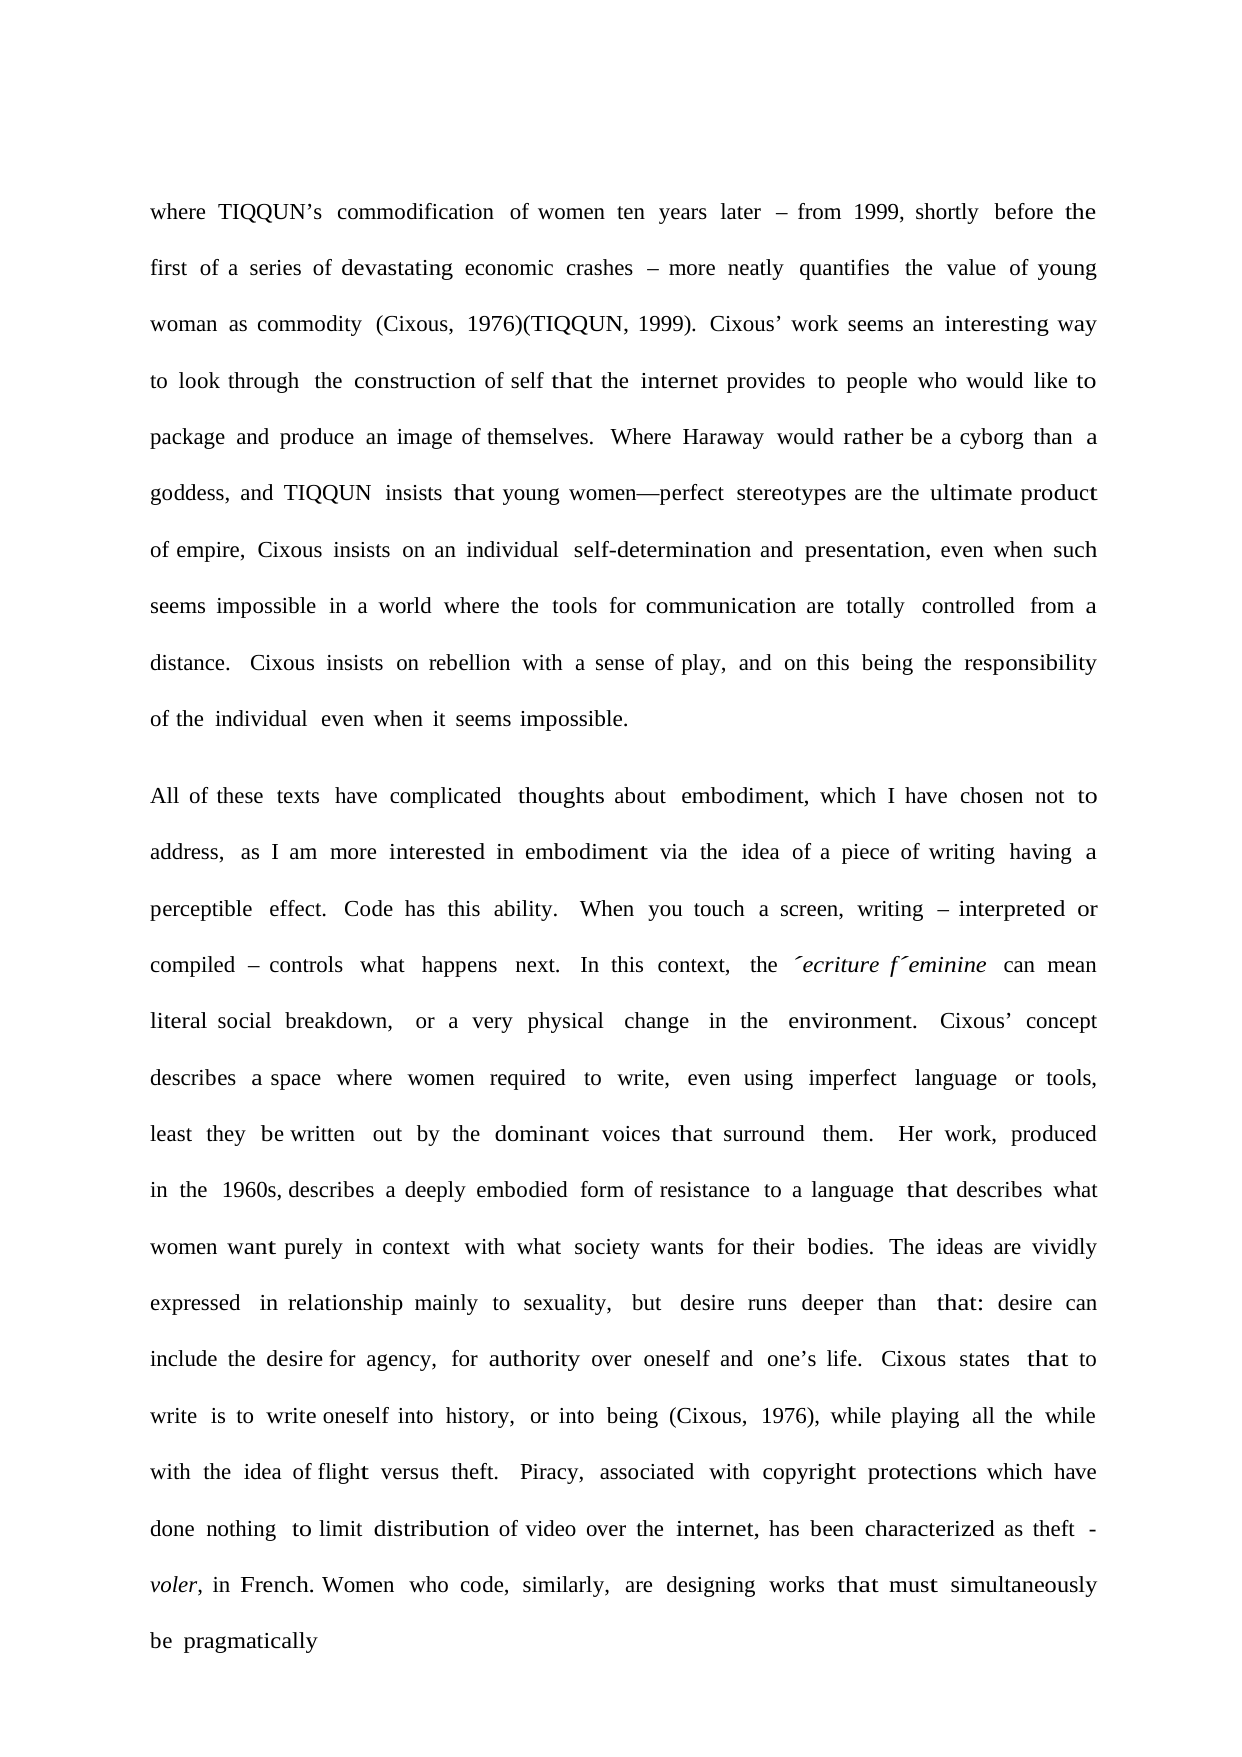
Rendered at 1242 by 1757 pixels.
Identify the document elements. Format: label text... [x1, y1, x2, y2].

text All of these texts have complicated thoughts about embodiment, which I have chosen not to address, as I am more interested in embodiment via the idea of a piece of writing having a perceptible effect. Code has this ability. When you touch a screen, writing – interpreted or compiled – controls what happens next. In this context, the ´ecriture f´eminine can mean literal social breakdown, or a very physical change in the environment. Cixous’ concept describes a space where women required to write, even using imperfect language or tools, least they be written out by the dominant voices that surround them. Her work, produced in the 1960s, describes a deeply embodied form of resistance to a language that describes what women want purely in context with what society wants for their bodies. The ideas are vividly expressed in relationship mainly to sexuality, but desire runs deeper than that: desire can include the desire for agency, for authority over oneself and one’s life. Cixous states that to write is to write oneself into history, or into being (Cixous, 1976), while playing all the while with the idea of flight versus theft. Piracy, associated with copyright protections which have done nothing to limit distribution of video over the internet, has been characterized as theft - voler, in French. Women who code, similarly, are designing works that must simultaneously be pragmatically [150, 782, 1098, 1654]
text where TIQQUN’s commodification of women ten years later – from 1999, shortly before the first of a series of devastating economic crashes – more neatly quantifies the value of young woman as commodity (Cixous, 1976)(TIQQUN, 1999). Cixous’ work seems an interesting way to look through the construction of self that the internet provides to people who would like to package and produce an image of themselves. Where Haraway would rather be a cyborg than a goddess, and TIQQUN insists that young women—perfect stereotypes are the ultimate product of empire, Cixous insists on an individual self-determination and presentation, even when such seems impossible in a world where the tools for communication are totally controlled from a distance. Cixous insists on rebellion with a sense of play, and on this being the responsibility of the individual even when it seems impossible. [150, 198, 1098, 731]
